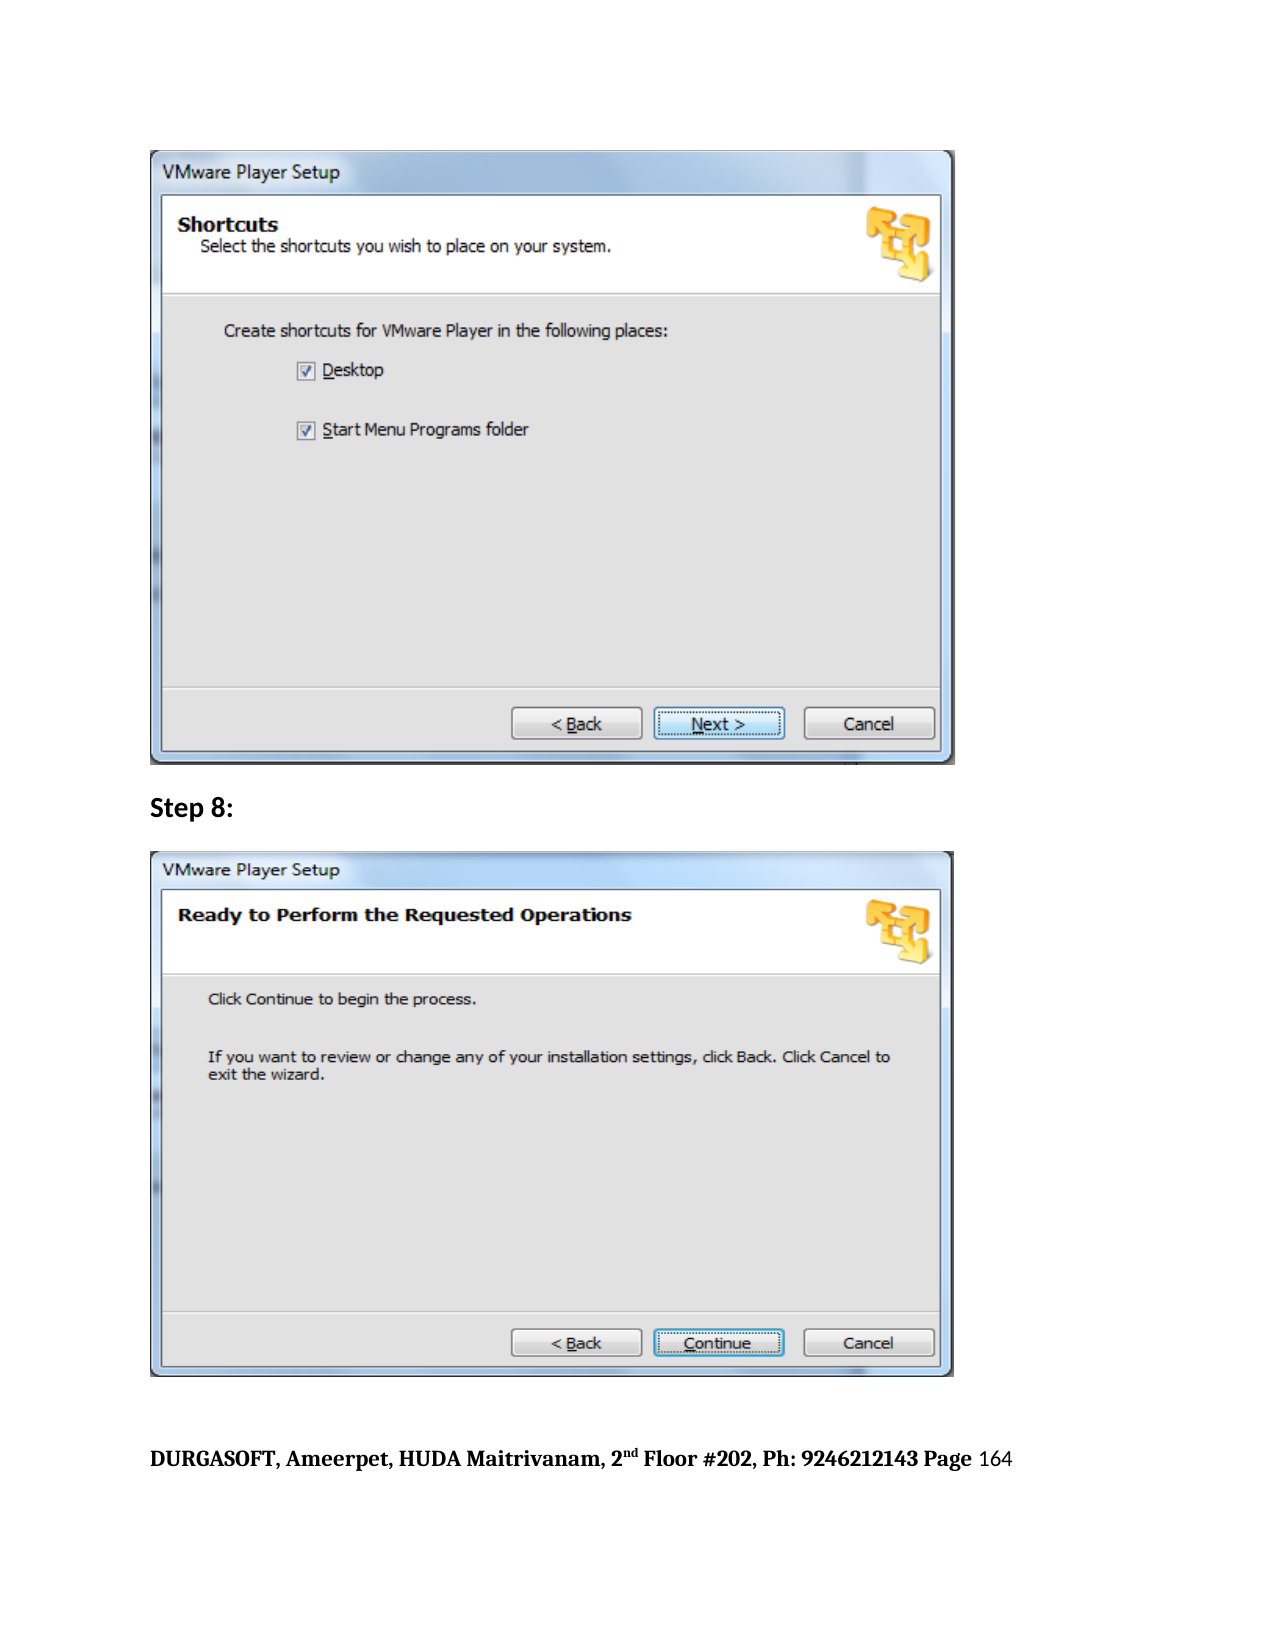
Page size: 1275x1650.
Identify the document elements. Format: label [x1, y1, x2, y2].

picture [150, 851, 954, 1377]
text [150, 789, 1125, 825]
picture [150, 150, 956, 765]
